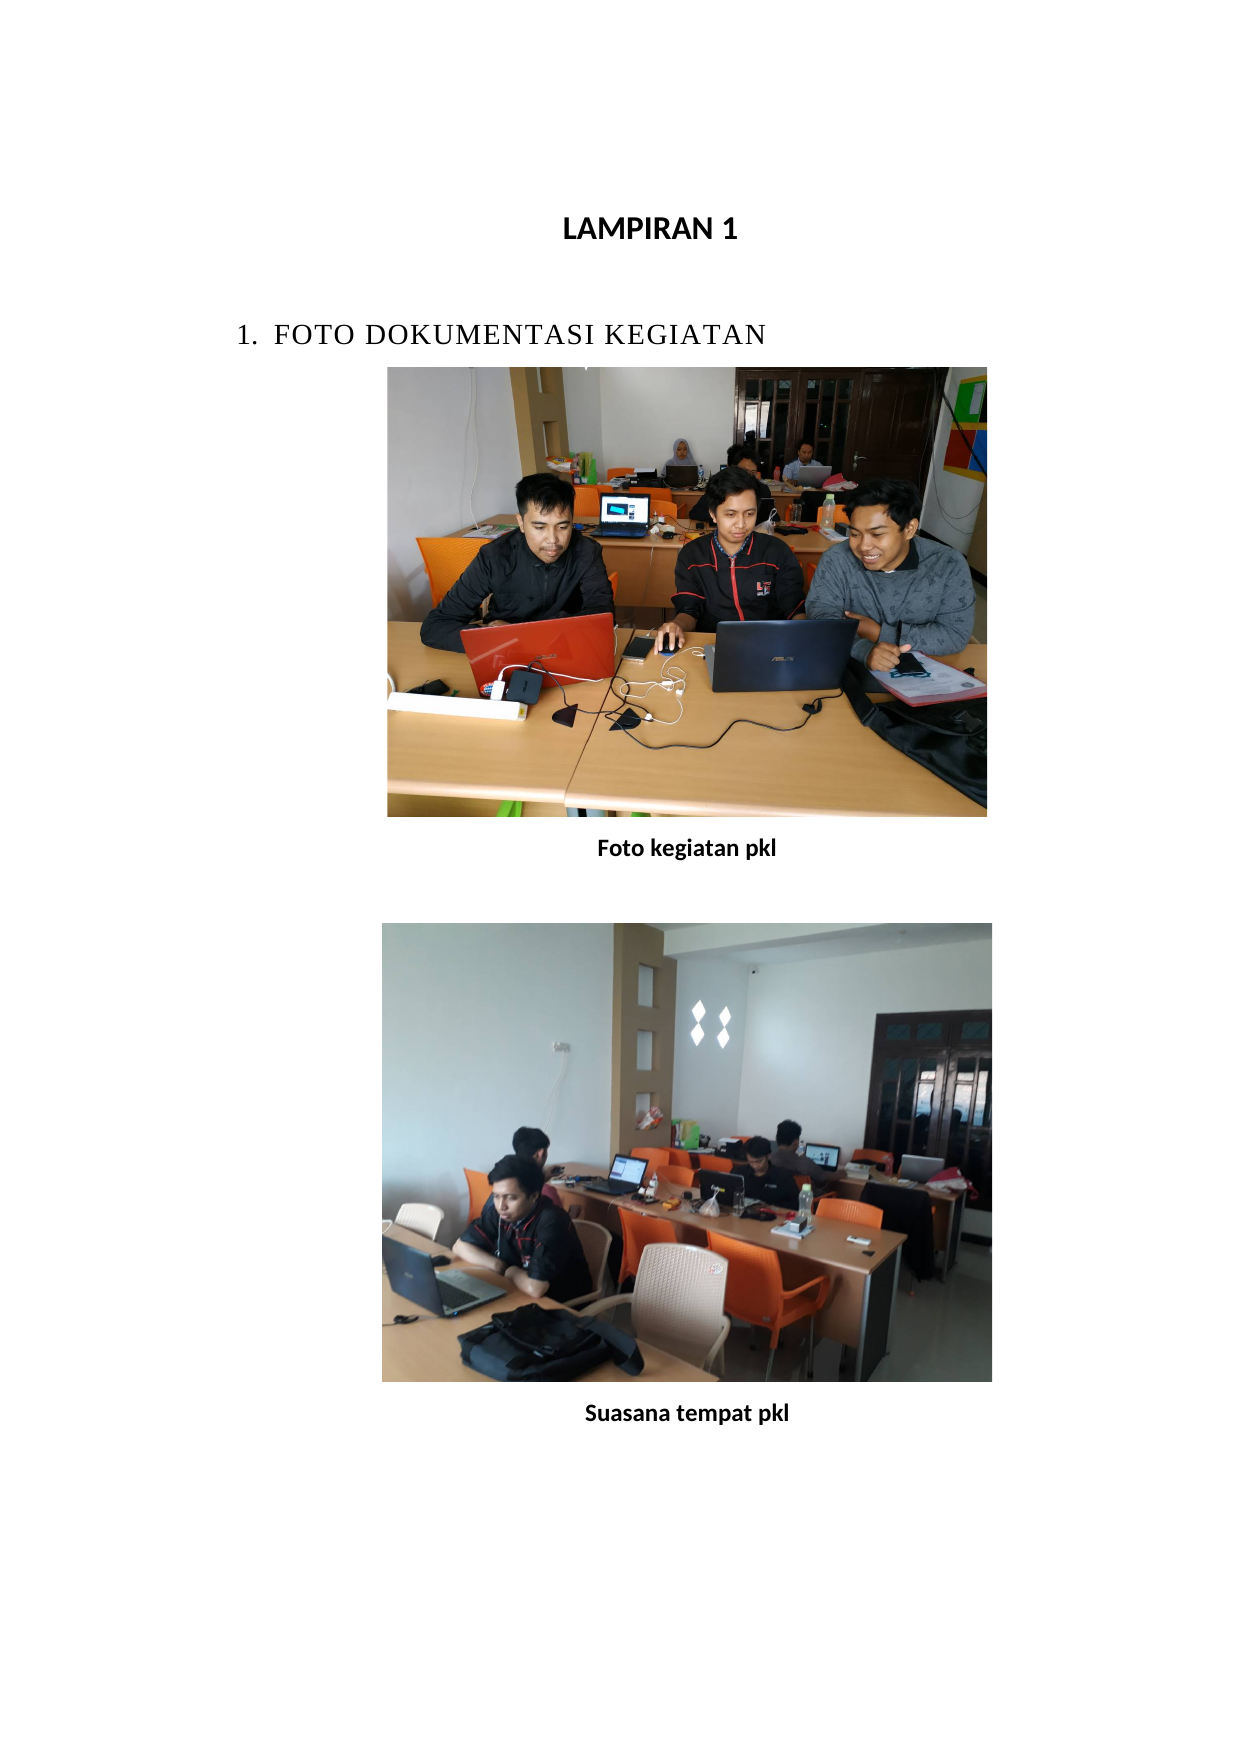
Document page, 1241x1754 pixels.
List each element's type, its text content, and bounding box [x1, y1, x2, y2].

text Suasana tempat pkl [236, 1397, 1063, 1427]
list FOTO DOKUMENTASI KEGIATAN [236, 317, 1063, 350]
subtitle LAMPIRAN 1 [236, 207, 1064, 247]
text Foto kegiatan pkl [236, 832, 1063, 863]
picture [387, 367, 988, 817]
picture [382, 923, 993, 1382]
